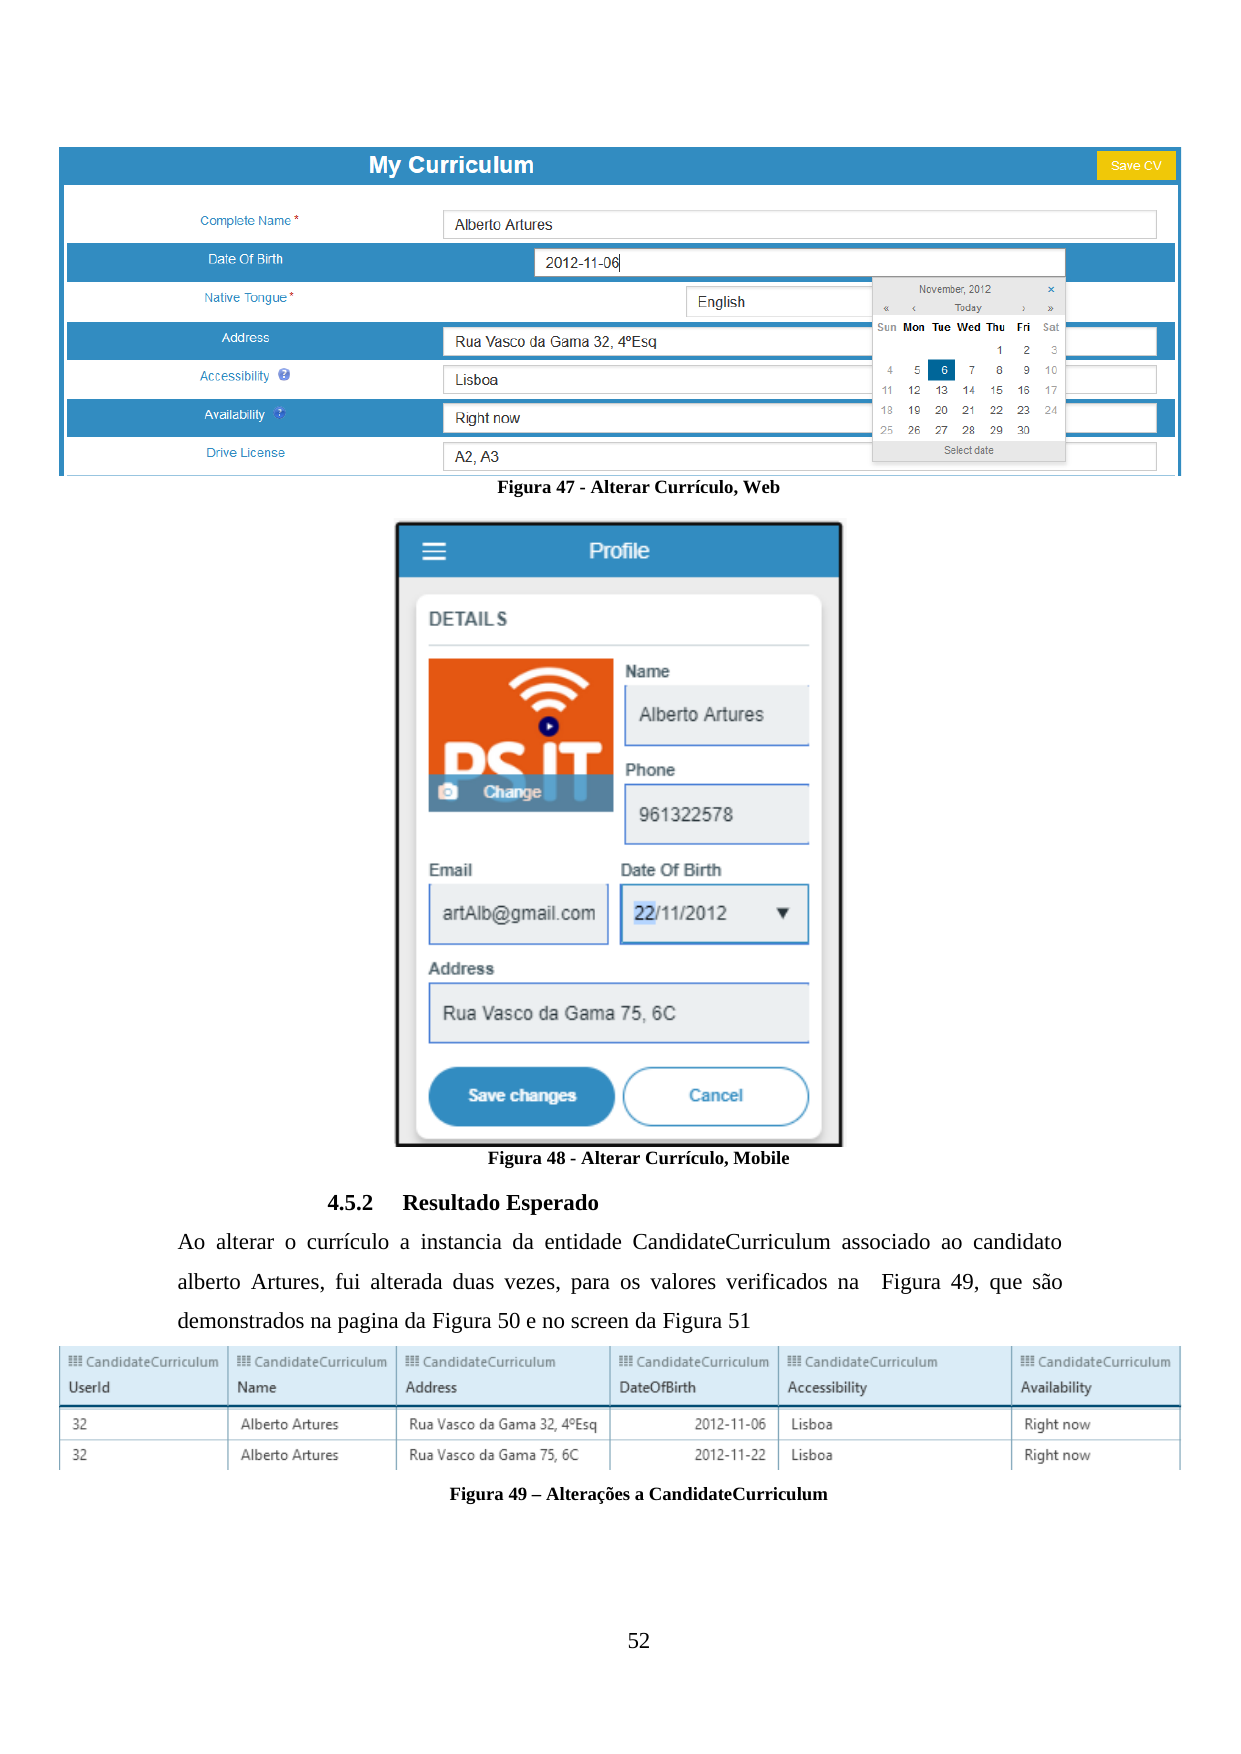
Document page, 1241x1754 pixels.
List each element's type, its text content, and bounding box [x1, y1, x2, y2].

picture [59, 1346, 1182, 1470]
list Resultado Esperado [327, 1189, 1063, 1215]
text Ao alterar o currículo a instancia da entidade CandidateCurriculum associado ao candidato alberto Artures, fui alterada duas vezes, para os valores verificados na Figura 49, que são demonstrados na pagina da Figura 50 e no screen da Figura 51 [177, 1228, 1063, 1334]
text Figura 47 - Alterar Currículo, Web [177, 476, 1063, 498]
text Figura 49 – Alterações a CandidateCurriculum [177, 1483, 1063, 1505]
text Figura 48 - Alterar Currículo, Mobile [177, 1147, 1063, 1168]
picture [59, 147, 1182, 476]
picture [393, 518, 847, 1147]
